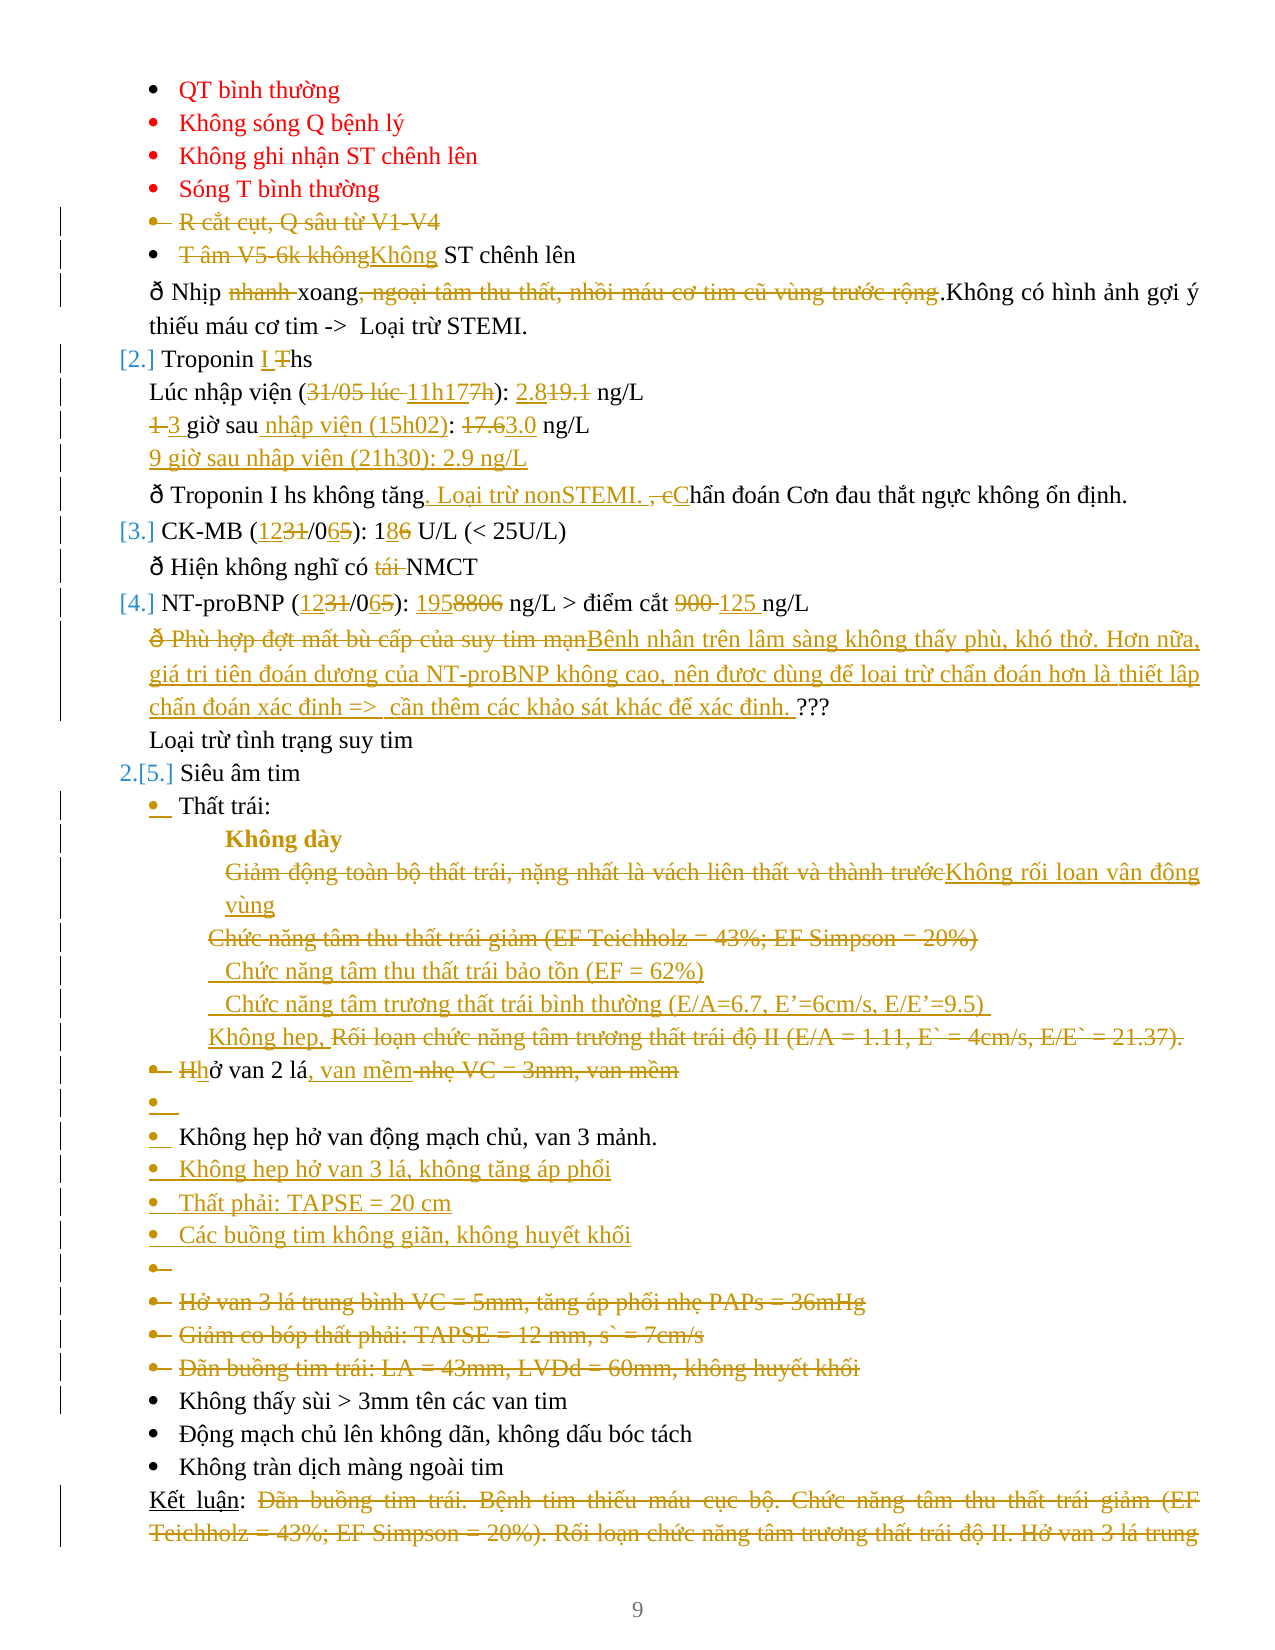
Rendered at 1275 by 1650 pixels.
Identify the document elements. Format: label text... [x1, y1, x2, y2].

list Động mạch chủ lên không dãn, không dấu bóc tách [149, 1419, 1200, 1447]
list Không tràn dịch màng ngoài tim [149, 1452, 1200, 1481]
list Kết luận: [149, 1485, 1200, 1547]
list giờ sau: ng/L [149, 411, 1200, 439]
list ð Nhịp xoang.Không có hình ảnh gợi ý thiếu máu cơ tim -> Loại trừ STEMI. [149, 273, 1200, 340]
list Không dày [178, 824, 1200, 853]
list Lúc nhập viện (): ng/L [149, 377, 1200, 406]
list ở van 2 lá [149, 1056, 1200, 1084]
list Sóng T bình thường [149, 174, 1200, 203]
list ð Hiện không nghĩ có NMCT [149, 549, 1200, 583]
list CK-MB (/0): 1 U/L (< 25U/L) [119, 516, 1200, 544]
list Siêu âm tim [119, 758, 1200, 787]
list Thất trái: [149, 791, 1200, 820]
list Không thấy sùi > 3mm tên các van tim [149, 1386, 1200, 1414]
list QT bình thường [149, 75, 1200, 104]
list NT-proBNP (/0): ng/L > điểm cắt ng/L [119, 588, 1200, 617]
list Không ghi nhận ST chênh lên [149, 141, 1200, 170]
list Loại trừ tình trạng suy tim [149, 725, 1200, 754]
list ??? [149, 621, 1200, 684]
list Troponin hs [119, 344, 1200, 373]
list ST chênh lên [149, 240, 1200, 269]
list ð Troponin I hs không tănghẩn đoán Cơn đau thắt ngực không ổn định. [149, 477, 1200, 511]
list Không sóng Q bệnh lý [149, 108, 1200, 137]
list ??? [149, 685, 1200, 721]
list Không hẹp hở van động mạch chủ, van 3 mảnh. [149, 1122, 1200, 1150]
